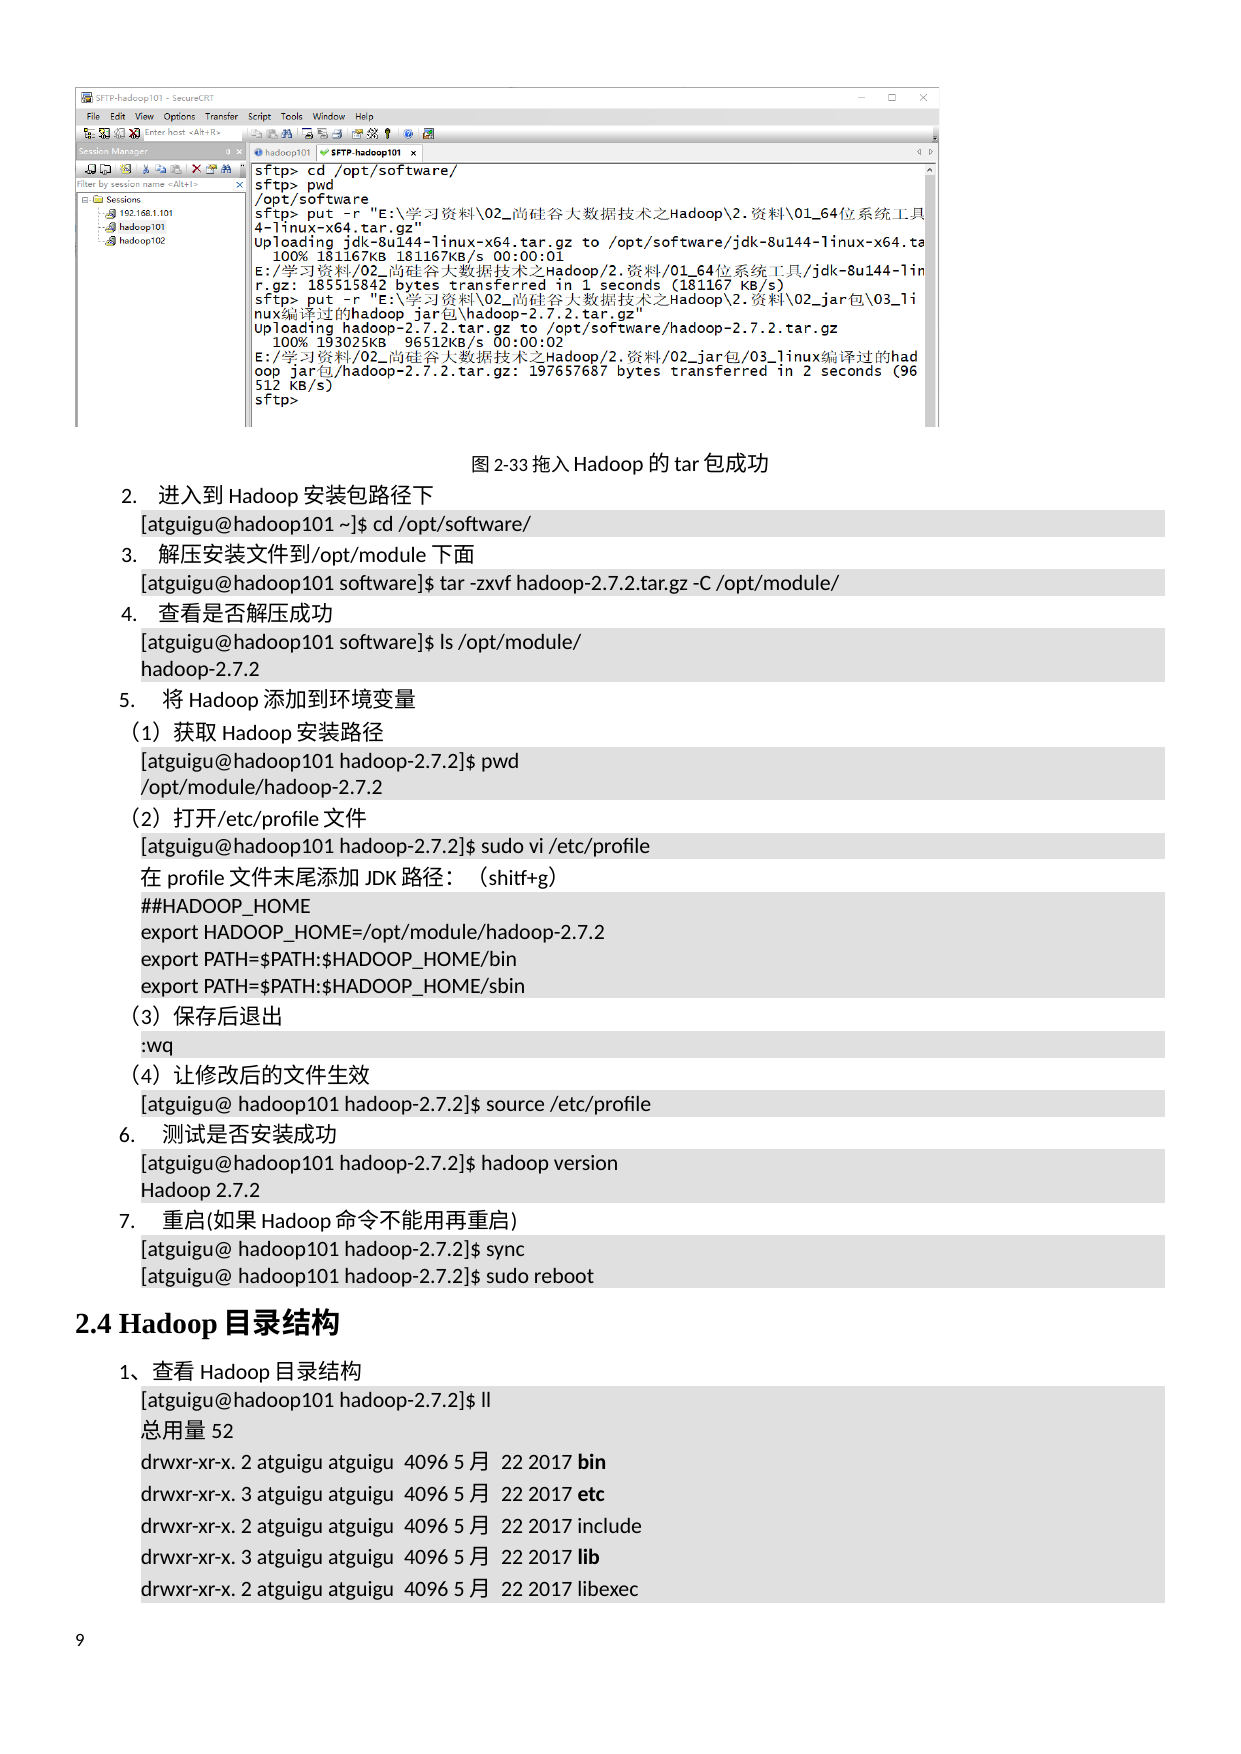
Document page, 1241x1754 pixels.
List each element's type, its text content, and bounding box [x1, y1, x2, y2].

text 总用量 52 [141, 1413, 1165, 1444]
text [atguigu@ hadoop101 hadoop-2.7.2]$ sync [141, 1235, 1165, 1262]
text 7. 重启(如果Hadoop命令不能用再重启) [75, 1203, 1165, 1235]
text [atguigu@hadoop101 ~]$ cd /opt/software/ [141, 510, 1165, 537]
text 1、查看Hadoop目录结构 [75, 1353, 1165, 1386]
text [atguigu@ hadoop101 hadoop-2.7.2]$ sudo reboot [141, 1262, 1165, 1288]
text [atguigu@hadoop101 software]$ tar -zxvf hadoop-2.7.2.tar.gz -C /opt/module/ [141, 569, 1165, 596]
list 解压安装文件到/opt/module下面 [121, 537, 1165, 569]
text export PATH=$PATH:$HADOOP_HOME/sbin [141, 972, 1165, 998]
text [atguigu@hadoop101 software]$ ls /opt/module/ [141, 628, 1165, 655]
text （3）保存后退出 [75, 998, 1165, 1031]
subtitle 2.4 Hadoop目录结构 [75, 1288, 1165, 1353]
text [atguigu@hadoop101 hadoop-2.7.2]$ ll [141, 1386, 1165, 1413]
text export PATH=$PATH:$HADOOP_HOME/bin [141, 945, 1165, 972]
text 6. 测试是否安装成功 [75, 1117, 1165, 1149]
text hadoop-2.7.2 [141, 655, 1165, 682]
text drwxr-xr-x. 3 atguigu atguigu 4096 5月 22 2017 lib [141, 1539, 1165, 1571]
text ##HADOOP_HOME [141, 892, 1165, 918]
picture [75, 87, 940, 427]
text （4）让修改后的文件生效 [75, 1058, 1165, 1090]
text [atguigu@hadoop101 hadoop-2.7.2]$ hadoop version [141, 1149, 1165, 1176]
text （2）打开/etc/profile文件 [75, 800, 1165, 833]
text [atguigu@ hadoop101 hadoop-2.7.2]$ source /etc/profile [141, 1090, 1165, 1117]
text export HADOOP_HOME=/opt/module/hadoop-2.7.2 [141, 918, 1165, 945]
text [atguigu@hadoop101 hadoop-2.7.2]$ pwd [141, 747, 1165, 773]
text 在profile文件末尾添加JDK路径：（shitf+g） [97, 859, 1165, 892]
text drwxr-xr-x. 2 atguigu atguigu 4096 5月 22 2017 include [141, 1508, 1165, 1539]
text [atguigu@hadoop101 hadoop-2.7.2]$ sudo vi /etc/profile [141, 833, 1165, 859]
text drwxr-xr-x. 2 atguigu atguigu 4096 5月 22 2017 libexec [141, 1571, 1165, 1603]
text Hadoop 2.7.2 [141, 1176, 1165, 1203]
list 查看是否解压成功 [121, 596, 1165, 628]
list 进入到Hadoop安装包路径下 [121, 478, 1165, 510]
text 5. 将Hadoop添加到环境变量 [75, 682, 1165, 714]
text （1）获取Hadoop安装路径 [75, 714, 1165, 747]
text :wq [141, 1031, 1165, 1058]
text drwxr-xr-x. 2 atguigu atguigu 4096 5月 22 2017 bin [141, 1444, 1165, 1476]
text 图2-33 拖入Hadoop的tar包成功 [75, 445, 1165, 478]
text /opt/module/hadoop-2.7.2 [141, 773, 1165, 800]
text drwxr-xr-x. 3 atguigu atguigu 4096 5月 22 2017 etc [141, 1476, 1165, 1508]
